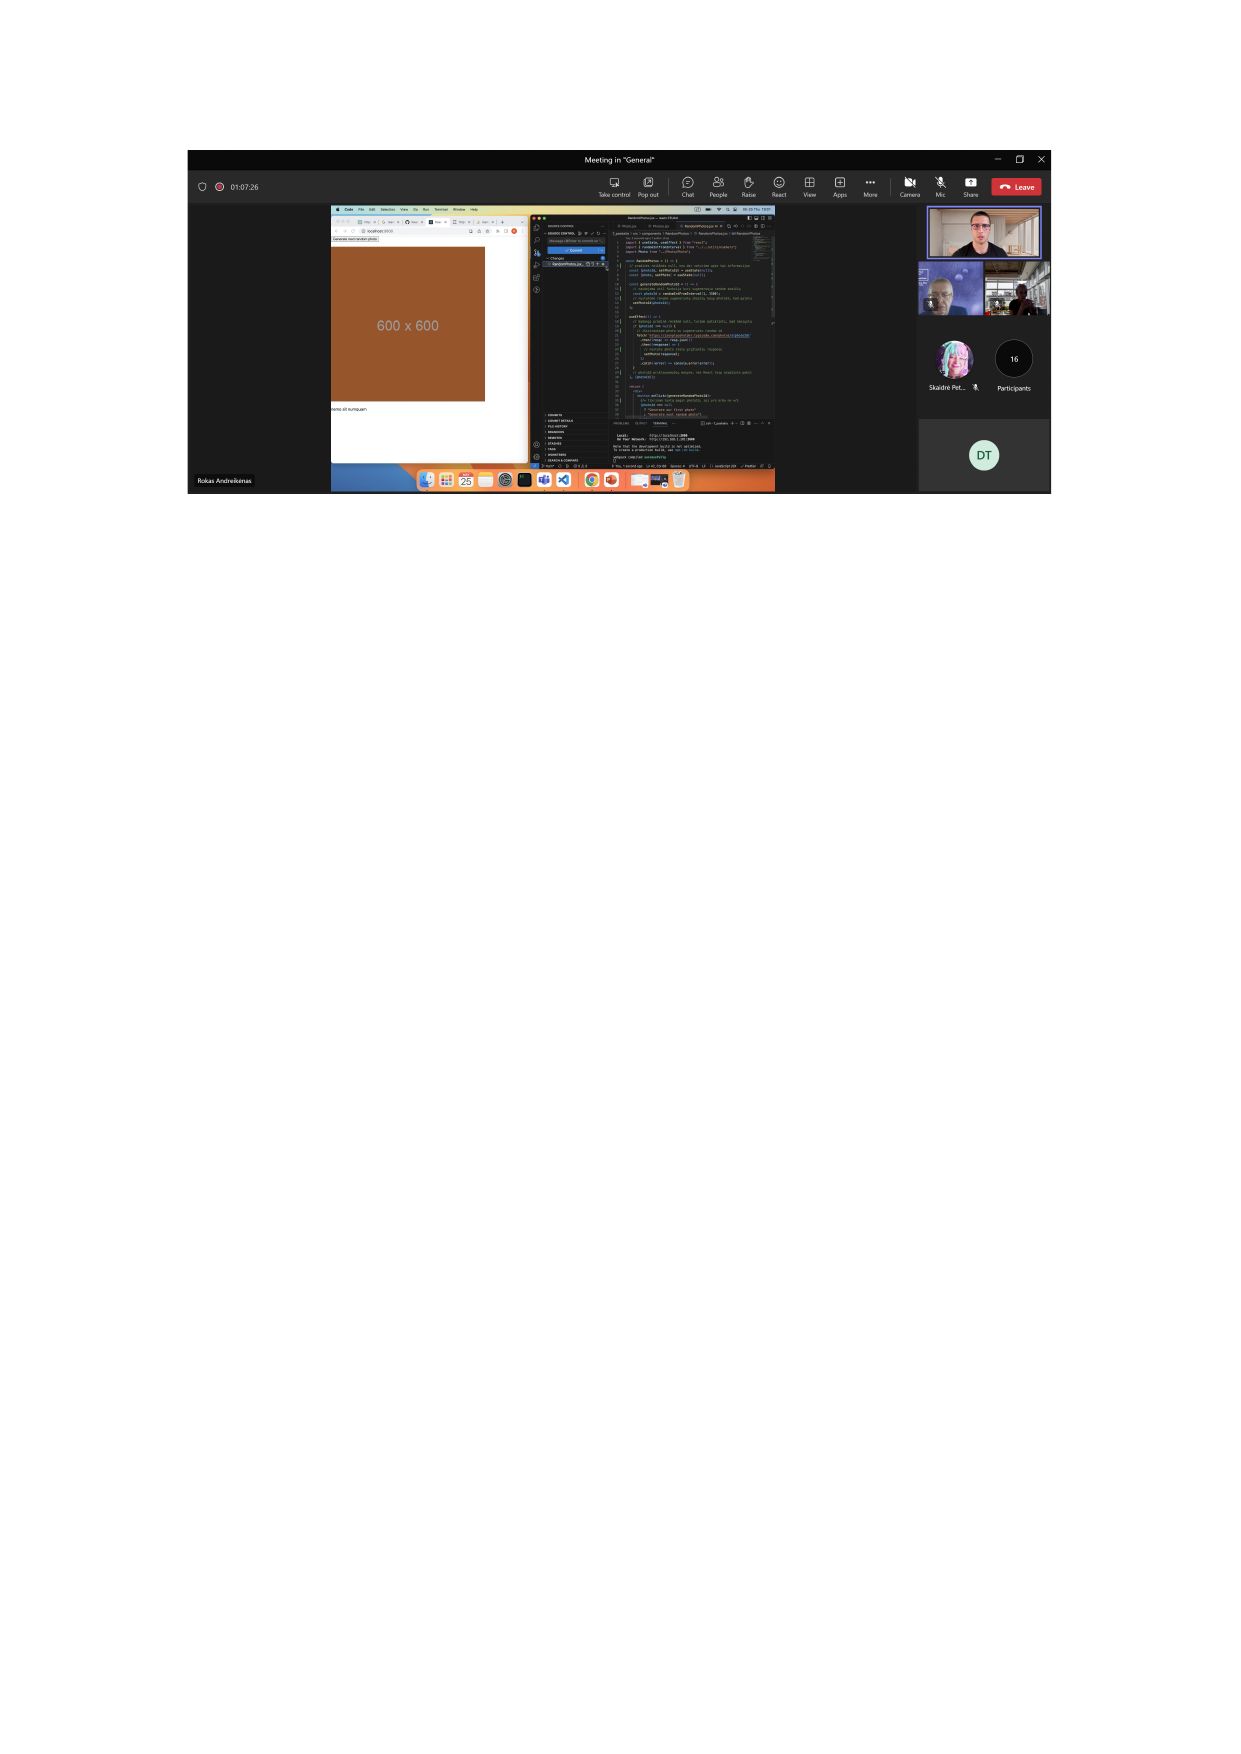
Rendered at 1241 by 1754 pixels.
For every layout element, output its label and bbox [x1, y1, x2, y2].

picture [187, 150, 1052, 494]
